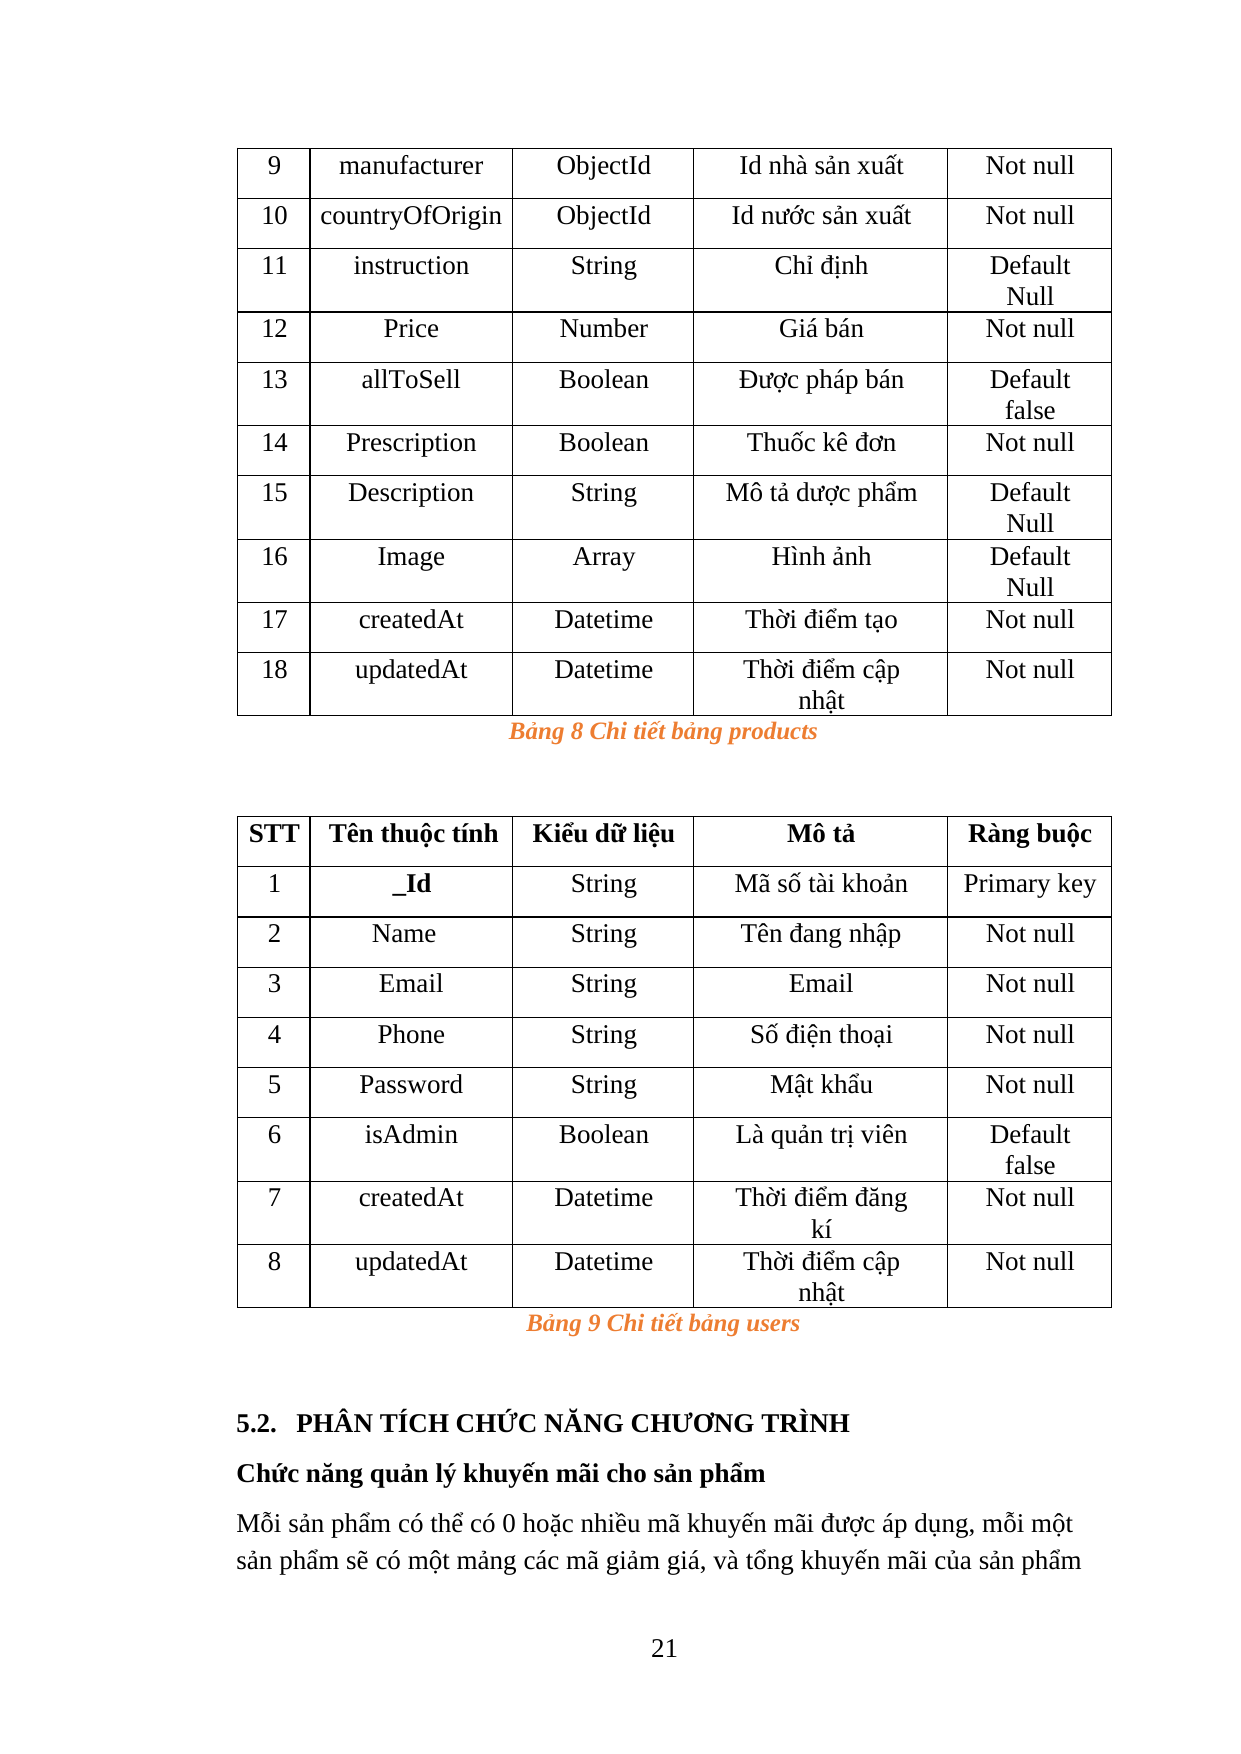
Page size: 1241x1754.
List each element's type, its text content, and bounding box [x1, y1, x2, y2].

table_cell String [513, 867, 693, 916]
table_cell Description [311, 476, 512, 538]
table_cell Thời điểm tạo [694, 603, 947, 652]
table_cell Mật khẩu [694, 1068, 947, 1117]
table_cell isAdmin [311, 1118, 512, 1181]
table_cell 15 [238, 476, 309, 538]
table_header Ràng buộc [948, 817, 1111, 866]
table_cell String [513, 476, 693, 538]
table_cell instruction [311, 249, 512, 311]
table_cell Default Null [948, 540, 1111, 602]
table_cell Name [311, 918, 512, 967]
table_cell Not null [948, 1068, 1111, 1117]
table_cell Not null [948, 149, 1111, 198]
table_cell Datetime [513, 1182, 693, 1244]
table_header Tên thuộc tính [311, 817, 512, 866]
table_cell 16 [238, 540, 309, 602]
table_cell 2 [238, 918, 309, 967]
table_cell createdAt [311, 603, 512, 652]
table_header Kiểu dữ liệu [513, 817, 693, 866]
table_cell Email [694, 968, 947, 1017]
table_cell Thuốc kê đơn [694, 426, 947, 475]
table_cell Datetime [513, 603, 693, 652]
table_cell Price [311, 313, 512, 362]
table_cell 6 [238, 1118, 309, 1181]
table_cell Boolean [513, 426, 693, 475]
table_cell manufacturer [311, 149, 512, 198]
table_cell _Id [311, 867, 512, 916]
table_cell 13 [238, 363, 309, 425]
table_cell Là quản trị viên [694, 1118, 947, 1181]
table_cell Mã số tài khoản [694, 867, 947, 916]
table_cell ObjectId [513, 149, 693, 198]
table_cell 14 [238, 426, 309, 475]
table_cell Array [513, 540, 693, 602]
table_cell 12 [238, 313, 309, 362]
table_cell Not null [948, 968, 1111, 1017]
table_cell 8 [238, 1245, 309, 1307]
table_cell 17 [238, 603, 309, 652]
table_cell 7 [238, 1182, 309, 1244]
table_cell String [513, 1018, 693, 1067]
table_cell 5 [238, 1068, 309, 1117]
table_cell Default Null [948, 249, 1111, 311]
text Chức năng quản lý khuyến mãi cho sản phẩm [236, 1457, 1092, 1488]
table_cell Not null [948, 918, 1111, 967]
table_cell Thời điểm cập nhật [694, 653, 947, 715]
table_cell Image [311, 540, 512, 602]
table_cell 11 [238, 249, 309, 311]
table_cell Not null [948, 1182, 1111, 1244]
table_cell updatedAt [311, 653, 512, 715]
table_cell Default false [948, 363, 1111, 425]
table_cell Datetime [513, 1245, 693, 1307]
table_cell 4 [238, 1018, 309, 1067]
table_cell Tên đang nhập [694, 918, 947, 967]
table_cell Not null [948, 1018, 1111, 1067]
table_cell Not null [948, 313, 1111, 362]
table_cell Not null [948, 199, 1111, 248]
table_cell Not null [948, 426, 1111, 475]
table_cell Phone [311, 1018, 512, 1067]
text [236, 1507, 1092, 1576]
table_cell createdAt [311, 1182, 512, 1244]
table_cell Prescription [311, 426, 512, 475]
table_cell Boolean [513, 1118, 693, 1181]
table_cell ObjectId [513, 199, 693, 248]
table_cell Được pháp bán [694, 363, 947, 425]
subtitle PHÂN TÍCH CHỨC NĂNG CHƯƠNG TRÌNH [236, 1408, 1092, 1439]
table_cell Id nước sản xuất [694, 199, 947, 248]
table_cell String [513, 918, 693, 967]
table_cell String [513, 249, 693, 311]
table_cell Not null [948, 603, 1111, 652]
table_cell updatedAt [311, 1245, 512, 1307]
table_cell 9 [238, 149, 309, 198]
table_cell String [513, 1068, 693, 1117]
table_header Mô tả [694, 817, 947, 866]
table_cell Id nhà sản xuất [694, 149, 947, 198]
table_cell Datetime [513, 653, 693, 715]
table_cell Primary key [948, 867, 1111, 916]
table_cell Password [311, 1068, 512, 1117]
table_header STT [238, 817, 309, 866]
table_cell Default Null [948, 476, 1111, 538]
table_cell String [513, 968, 693, 1017]
table_cell 10 [238, 199, 309, 248]
table_cell Chỉ định [694, 249, 947, 311]
table_cell allToSell [311, 363, 512, 425]
table_cell Thời điểm cập nhật [694, 1245, 947, 1307]
table_cell Boolean [513, 363, 693, 425]
table_cell Giá bán [694, 313, 947, 362]
table_cell Not null [948, 653, 1111, 715]
table_cell Number [513, 313, 693, 362]
table_cell Not null [948, 1245, 1111, 1307]
table_cell 1 [238, 867, 309, 916]
table_cell Mô tả dược phẩm [694, 476, 947, 538]
table_cell 3 [238, 968, 309, 1017]
table_cell countryOfOrigin [311, 199, 512, 248]
table_cell Hình ảnh [694, 540, 947, 602]
table_cell Email [311, 968, 512, 1017]
table_cell Thời điểm đăng kí [694, 1182, 947, 1244]
table_cell Default false [948, 1118, 1111, 1181]
table_cell Số điện thoại [694, 1018, 947, 1067]
table_cell 18 [238, 653, 309, 715]
